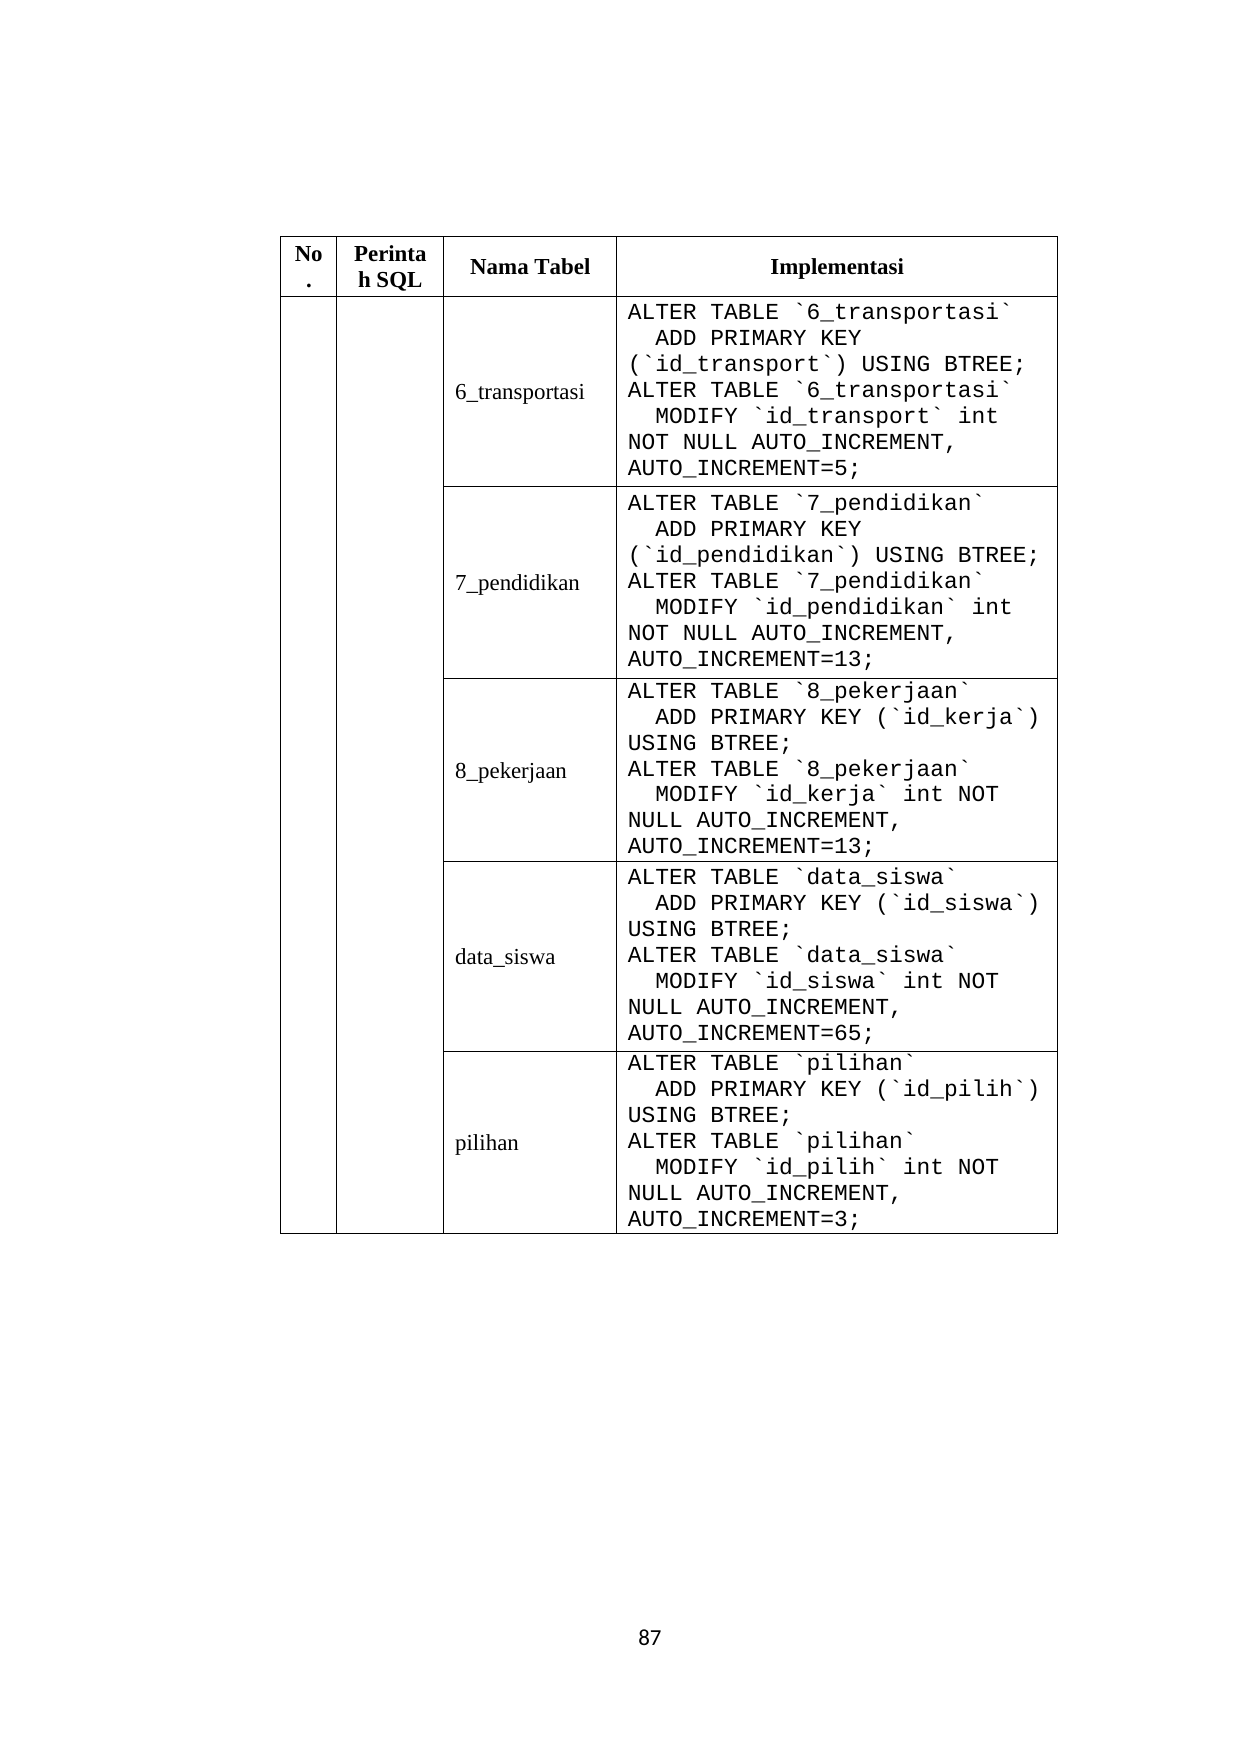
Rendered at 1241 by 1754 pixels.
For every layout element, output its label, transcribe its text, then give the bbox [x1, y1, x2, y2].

table_header No. [281, 237, 336, 296]
table_header Nama Tabel [444, 237, 616, 296]
table_header Implementasi [617, 237, 1057, 296]
table_cell ALTER TABLE `pilihan` ADD PRIMARY KEY (`id_pilih`) USING BTREE; ALTER TABLE `pilihan` MODIFY `id_pilih` int NOT NULL AUTO_INCREMENT, AUTO_INCREMENT=3; [617, 1052, 1057, 1233]
table_cell data_siswa [444, 862, 616, 1051]
table_cell 6_transportasi [444, 297, 616, 486]
table_cell 8_pekerjaan [444, 679, 616, 861]
table_header Perintah SQL [337, 237, 443, 296]
table_cell ALTER TABLE `data_siswa` ADD PRIMARY KEY (`id_siswa`) USING BTREE; ALTER TABLE `data_siswa` MODIFY `id_siswa` int NOT NULL AUTO_INCREMENT, AUTO_INCREMENT=65; [617, 862, 1057, 1051]
table_cell ALTER TABLE `6_transportasi` ADD PRIMARY KEY (`id_transport`) USING BTREE; ALTER TABLE `6_transportasi` MODIFY `id_transport` int NOT NULL AUTO_INCREMENT, AUTO_INCREMENT=5; [617, 297, 1057, 486]
table_cell 7_pendidikan [444, 487, 616, 678]
table_cell ALTER TABLE `8_pekerjaan` ADD PRIMARY KEY (`id_kerja`) USING BTREE; ALTER TABLE `8_pekerjaan` MODIFY `id_kerja` int NOT NULL AUTO_INCREMENT, AUTO_INCREMENT=13; [617, 679, 1057, 861]
table_cell ALTER TABLE `7_pendidikan` ADD PRIMARY KEY (`id_pendidikan`) USING BTREE; ALTER TABLE `7_pendidikan` MODIFY `id_pendidikan` int NOT NULL AUTO_INCREMENT, AUTO_INCREMENT=13; [617, 487, 1057, 678]
table_cell pilihan [444, 1052, 616, 1233]
